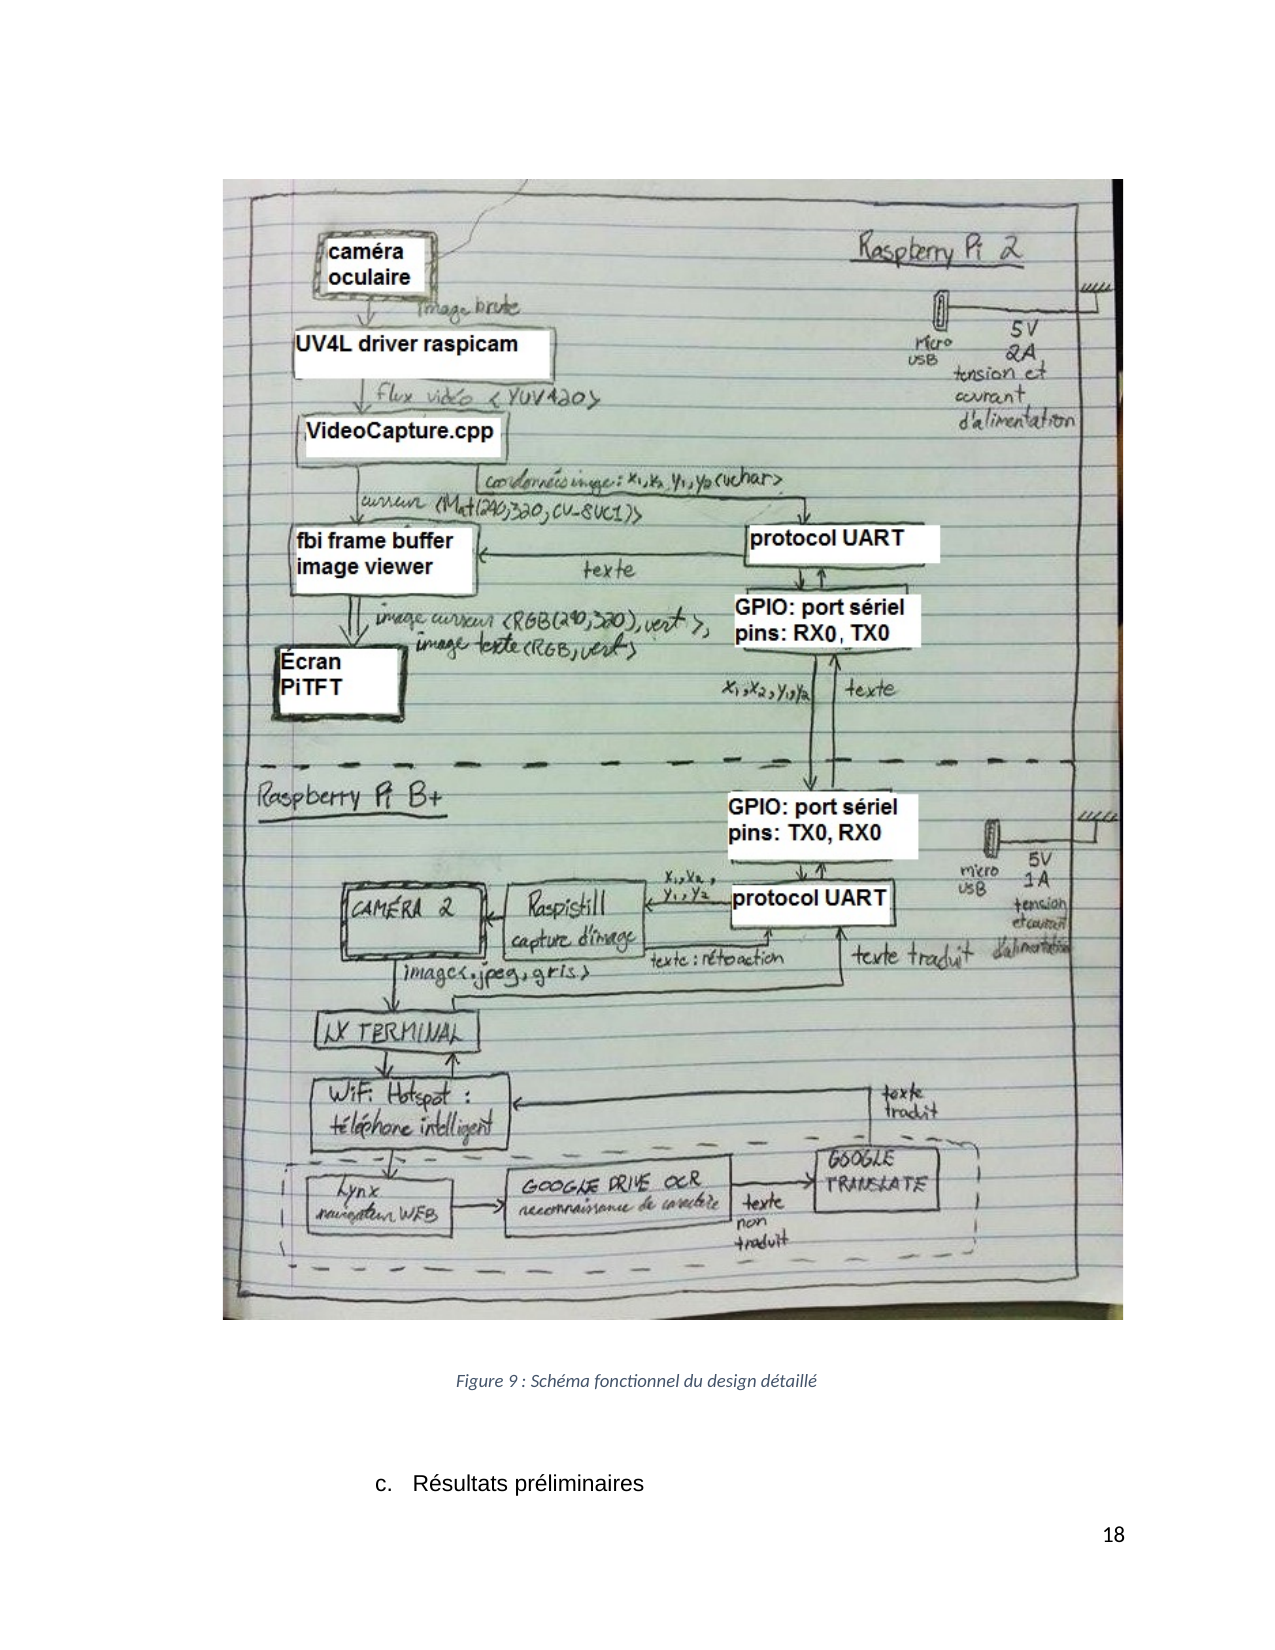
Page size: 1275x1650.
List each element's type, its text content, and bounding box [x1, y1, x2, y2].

text Figure 9 : Schéma fonctionnel du design détaillé [150, 1369, 1125, 1392]
list Résultats préliminaires [375, 1470, 1125, 1496]
picture [222, 179, 1124, 1320]
